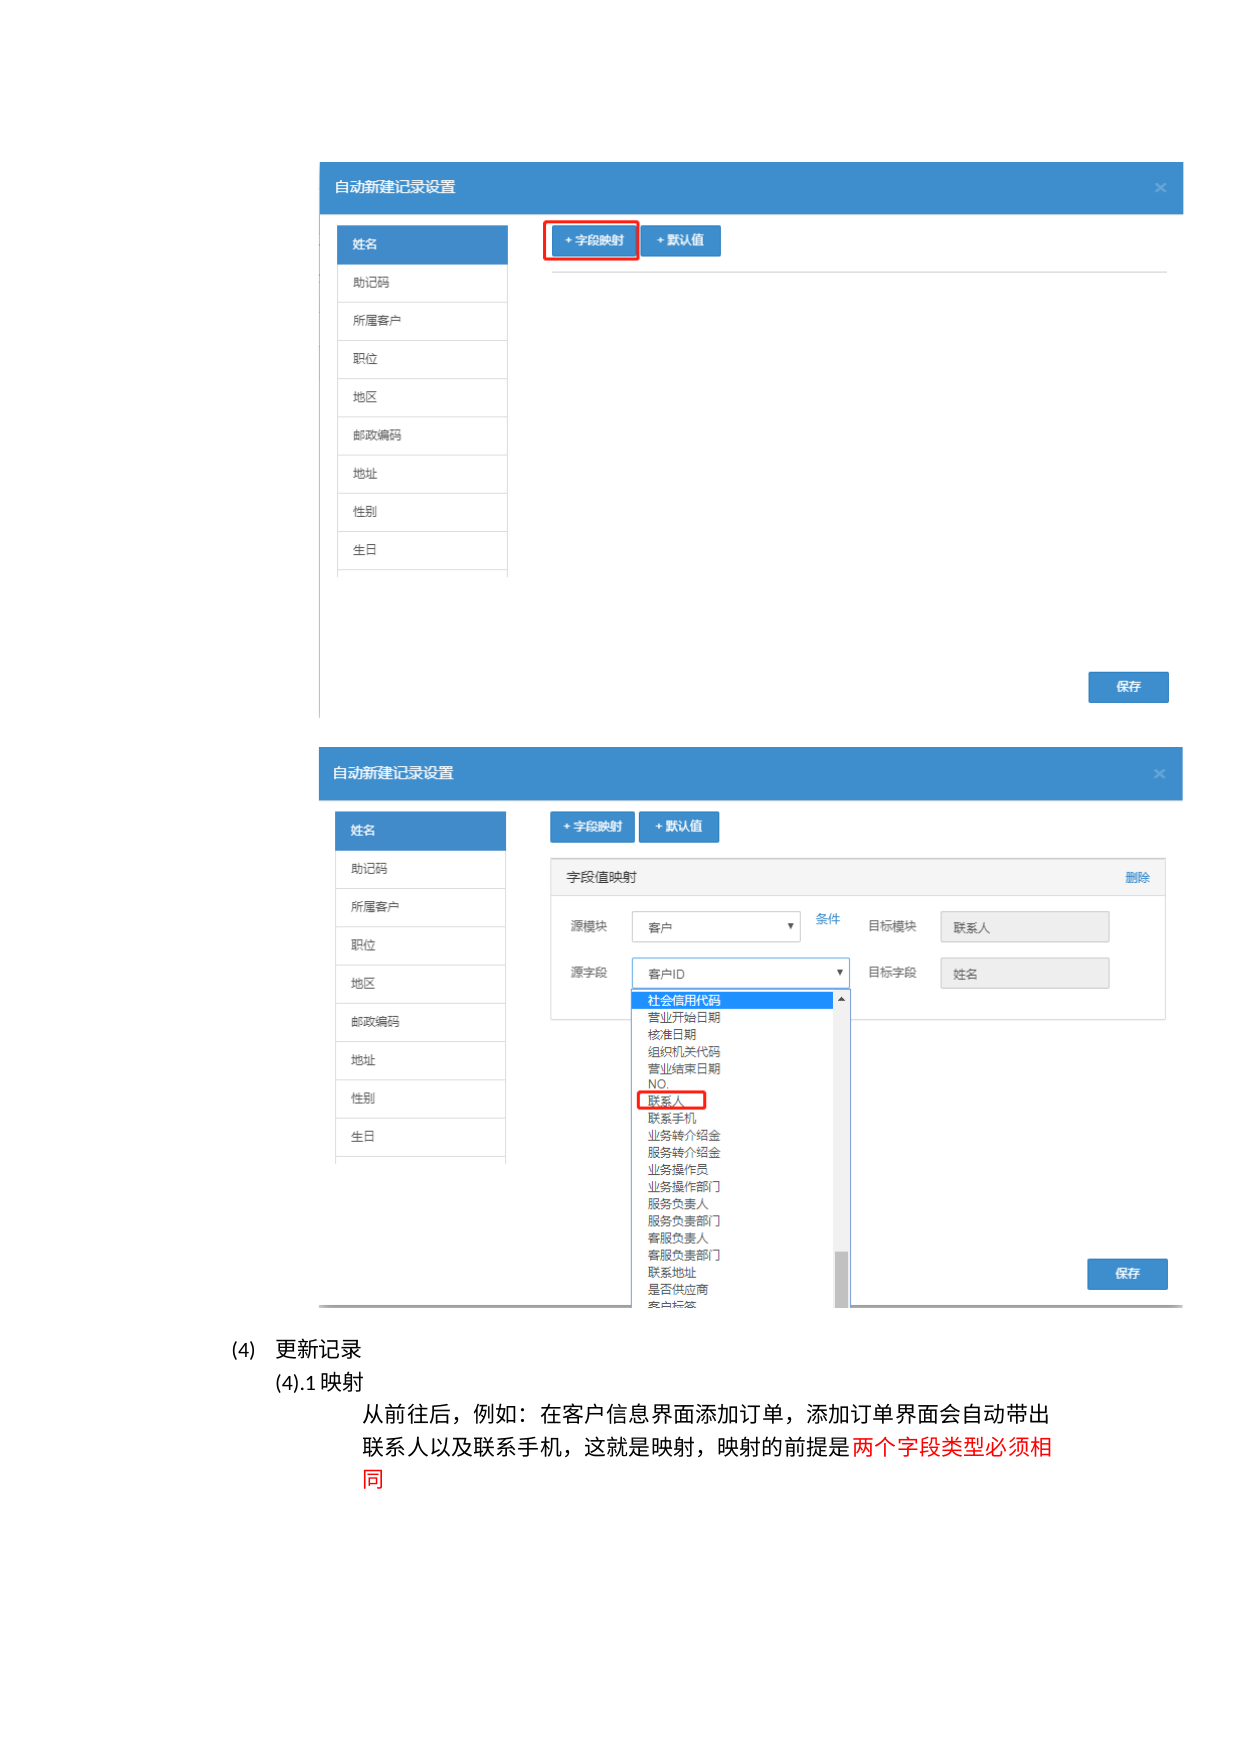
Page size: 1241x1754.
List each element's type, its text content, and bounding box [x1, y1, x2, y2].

picture [318, 747, 1183, 1308]
list 从前往后，例如：在客户信息界面添加订单，添加订单界面会自动带出联系人以及联系手机，这就是映射，映射的前提是两个字段类型必须相同 [362, 1397, 1053, 1494]
list (4).1映射 [231, 1364, 1053, 1397]
picture [318, 162, 1184, 718]
list 更新记录 [231, 1332, 1053, 1364]
